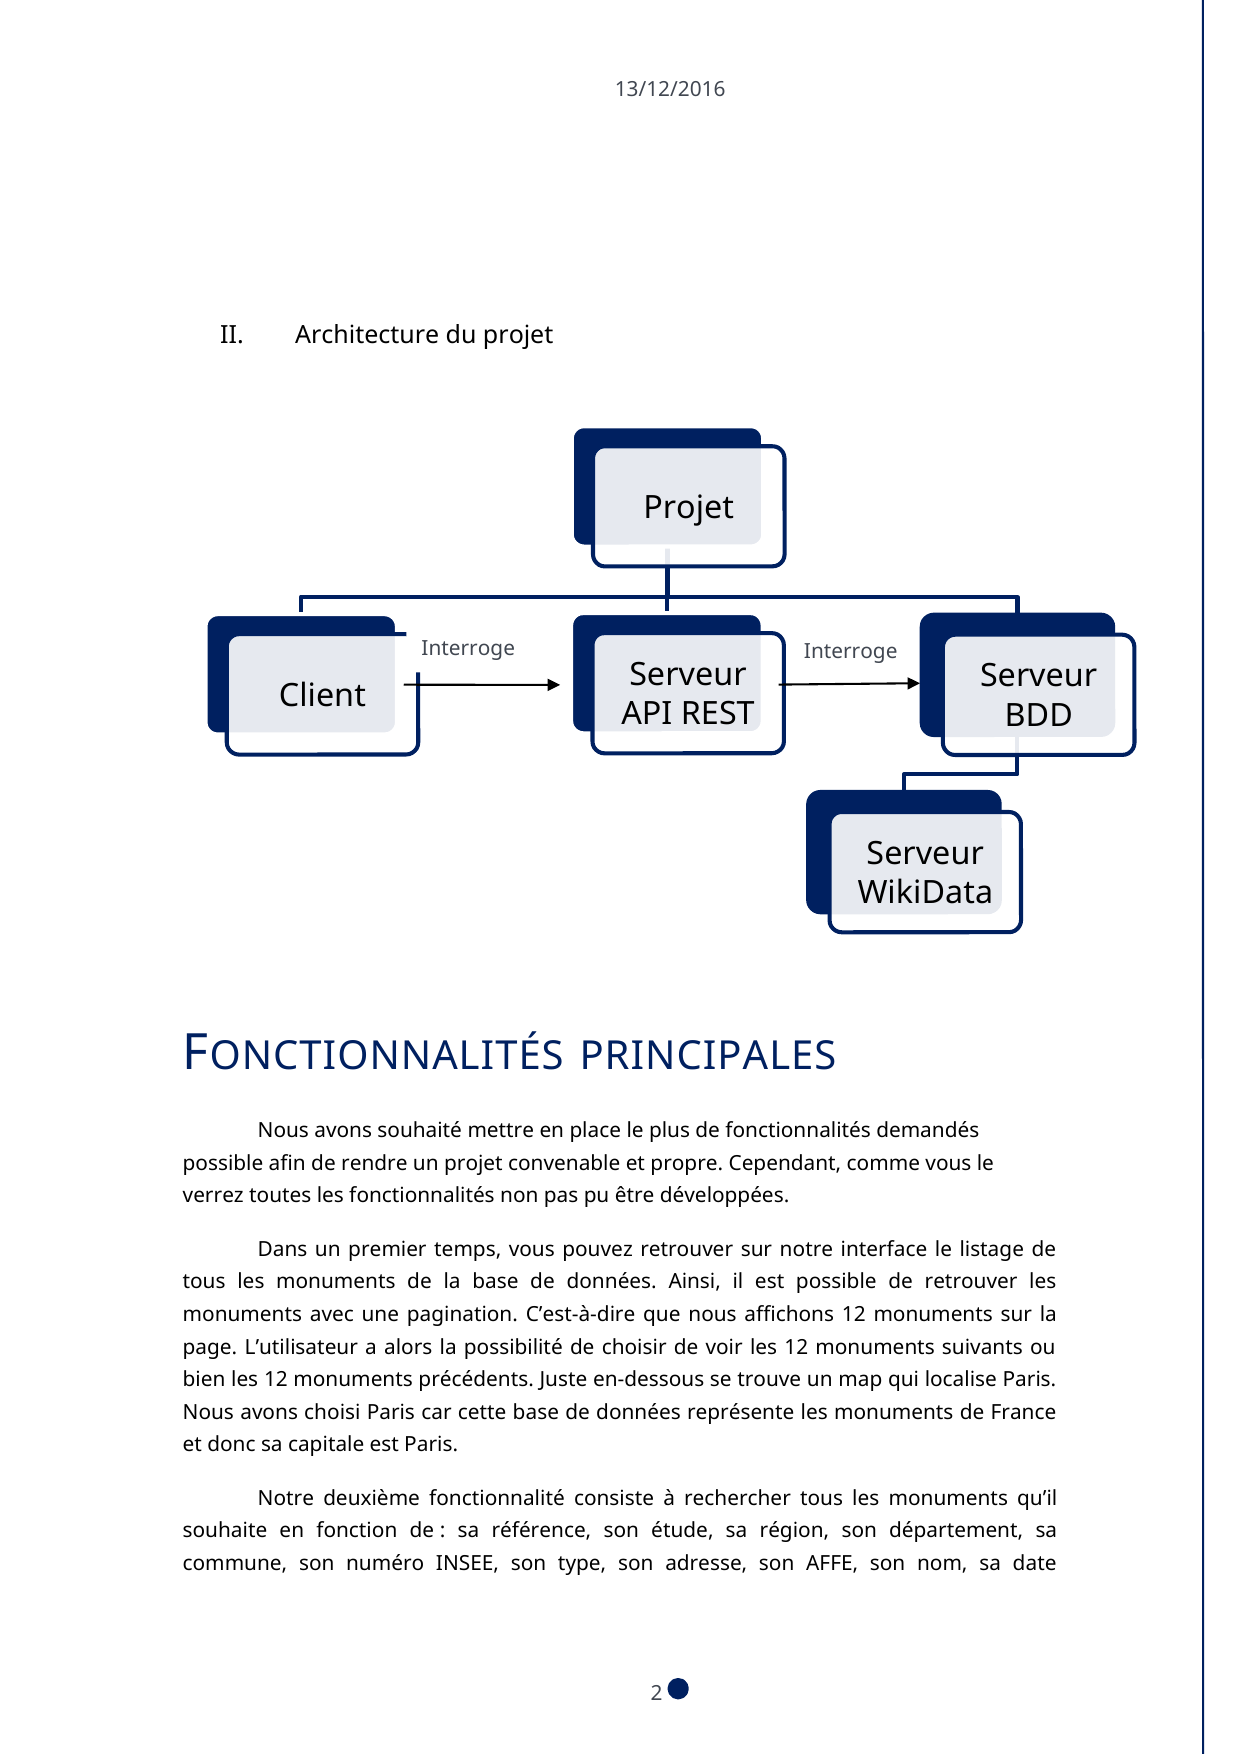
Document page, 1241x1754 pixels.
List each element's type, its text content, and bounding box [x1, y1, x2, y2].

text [182, 1483, 1058, 1577]
list Architecture du projet [220, 317, 1058, 351]
title Fonctionnalités principales [182, 1016, 1058, 1084]
text Nous avons souhaité mettre en place le plus de fonctionnalités demandés possible afin de rendre un projet convenable et propre. Cependant, comme vous le verrez toutes les fonctionnalités non pas pu être développées. [182, 1115, 1058, 1209]
text Dans un premier temps, vous pouvez retrouver sur notre interface le listage de tous les monuments de la base de données. Ainsi, il est possible de retrouver les monuments avec une pagination. C’est-à-dire que nous affichons 12 monuments sur la page. L’utilisateur a alors la possibilité de choisir de voir les 12 monuments suivants ou bien les 12 monuments précédents. Juste en-dessous se trouve un map qui localise Paris. Nous avons choisi Paris car cette base de données représente les monuments de France et donc sa capitale est Paris. [182, 1234, 1058, 1458]
